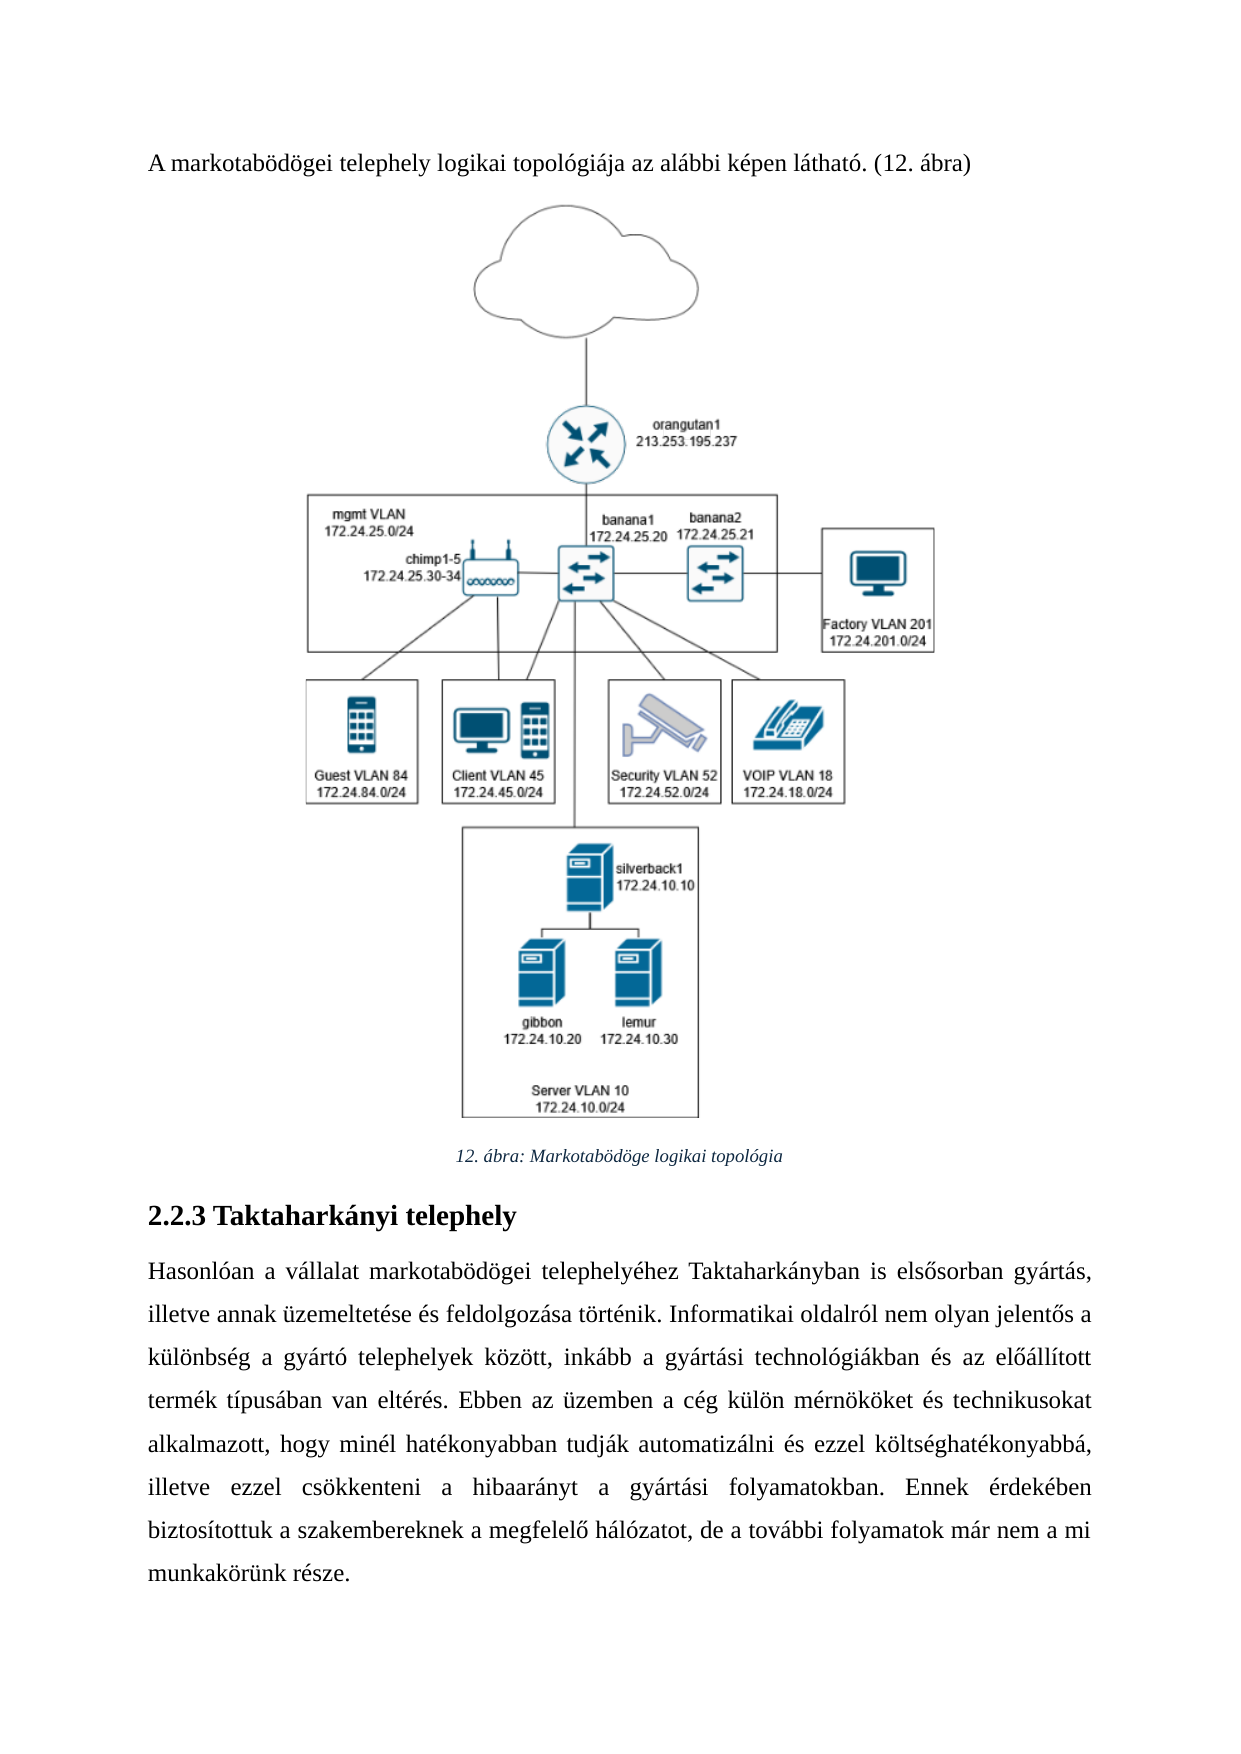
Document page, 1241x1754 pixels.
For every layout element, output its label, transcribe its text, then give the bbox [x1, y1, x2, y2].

text 12. ábra: Markotabödöge logikai topológia [148, 1144, 1092, 1166]
subtitle 2.2.3 Taktaharkányi telephely [148, 1198, 1092, 1231]
picture [305, 203, 935, 1118]
text Hasonlóan a vállalat markotabödögei telephelyéhez Taktaharkányban is elsősorban gyártás, illetve annak üzemeltetése és feldolgozása történik. Informatikai oldalról nem olyan jelentős a különbség a gyártó telephelyek között, inkább a gyártási technológiákban és az előállított termék típusában van eltérés. Ebben az üzemben a cég külön mérnököket és technikusokat alkalmazott, hogy minél hatékonyabban tudják automatizálni és ezzel költséghatékonyabbá, illetve ezzel csökkenteni a hibaarányt a gyártási folyamatokban. Ennek érdekében biztosítottuk a szakembereknek a megfelelő hálózatot, de a további folyamatok már nem a mi munkakörünk része. [148, 1256, 1092, 1587]
text A markotabödögei telephely logikai topológiája az alábbi képen látható. (12. ábra) [148, 148, 1092, 176]
